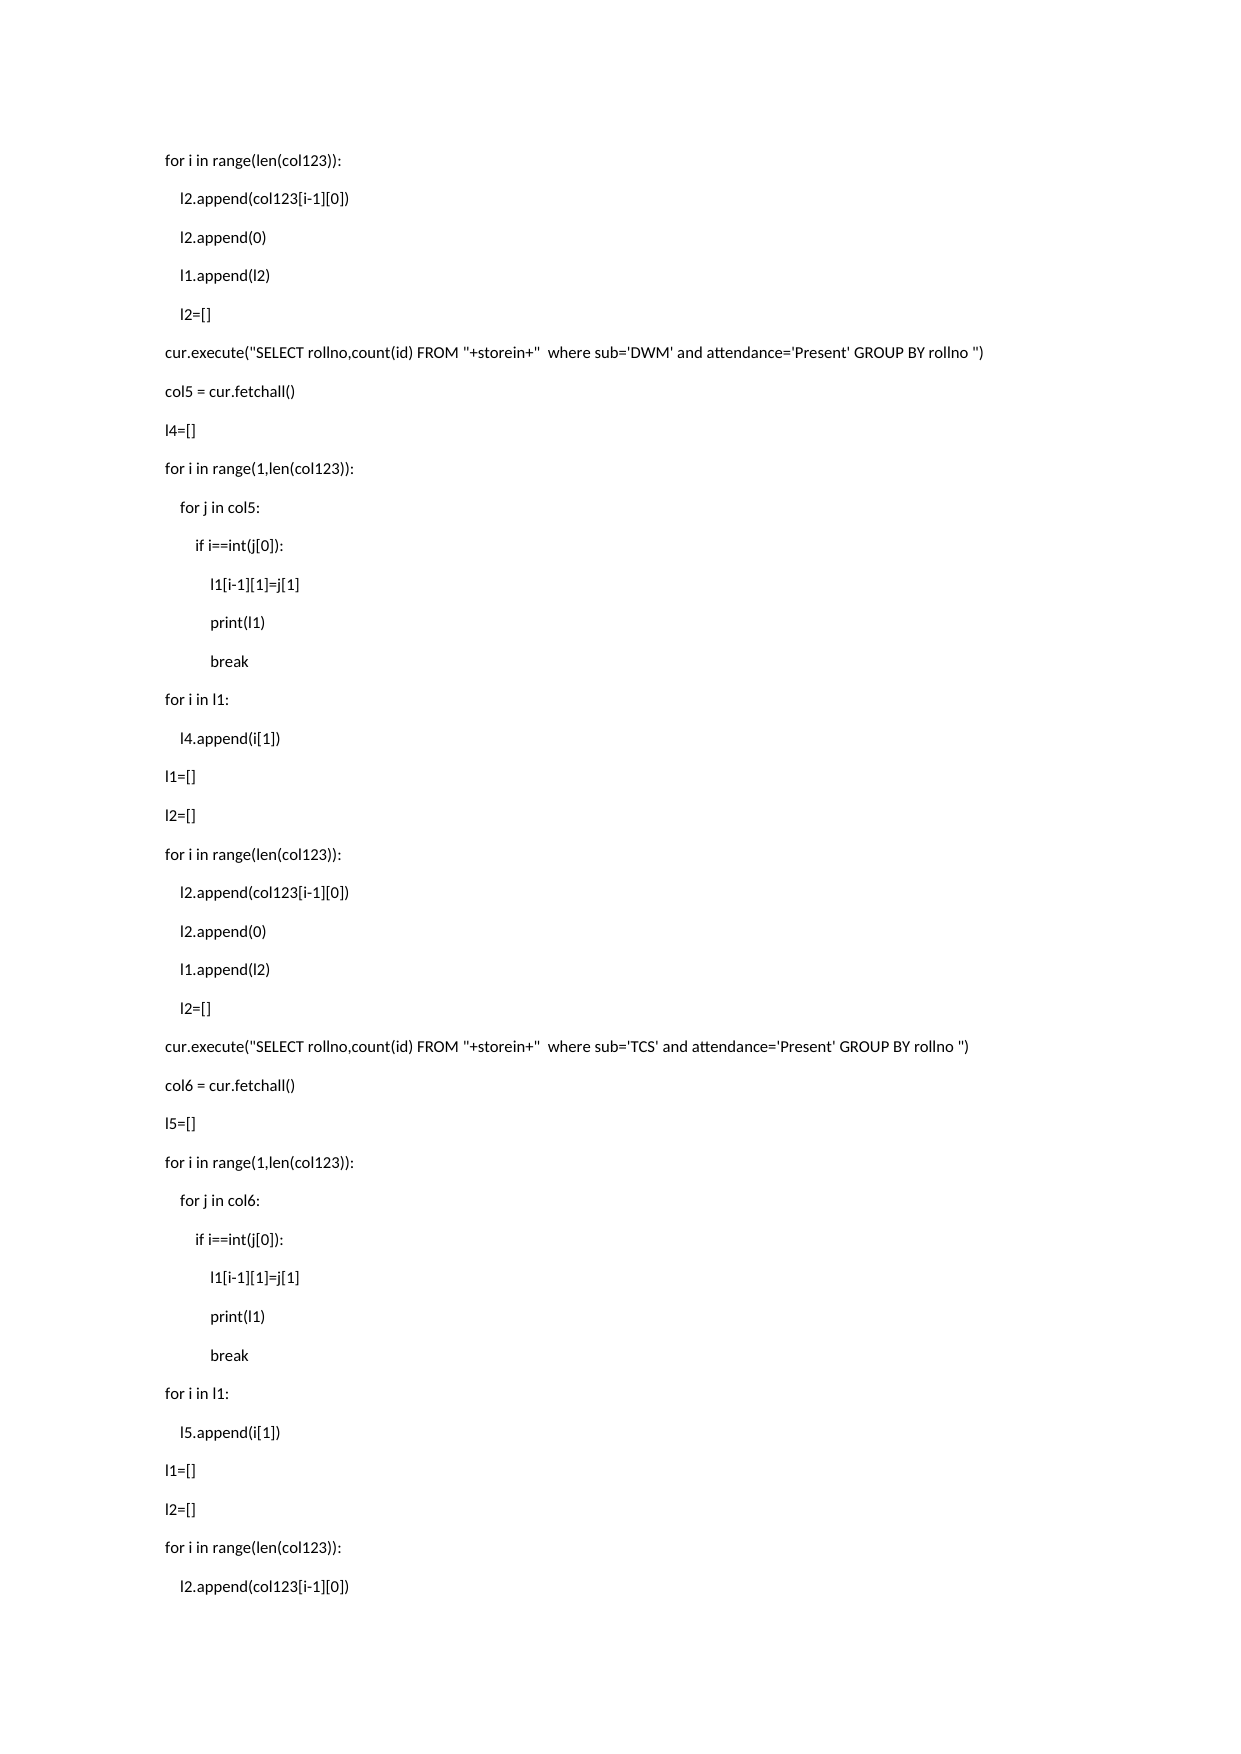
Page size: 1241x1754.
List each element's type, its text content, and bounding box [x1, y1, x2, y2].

text l2.append(col123[i-1][0]) [150, 1576, 1090, 1596]
text if i==int(j[0]): [150, 535, 1090, 556]
text l2.append(col123[i-1][0]) [150, 188, 1090, 209]
text l2=[] [150, 304, 1090, 324]
text l5=[] [150, 1113, 1090, 1134]
text break [150, 1345, 1090, 1365]
text l2.append(0) [150, 921, 1090, 941]
text l2=[] [150, 1499, 1090, 1519]
text cur.execute("SELECT rollno,count(id) FROM "+storein+" where sub='DWM' and attendance='Present' GROUP BY rollno ") [150, 343, 1090, 363]
text for i in range(len(col123)): [150, 1537, 1090, 1558]
text for i in range(len(col123)): [150, 150, 1090, 170]
text for i in range(1,len(col123)): [150, 1152, 1090, 1172]
text for j in col6: [150, 1191, 1090, 1211]
text for j in col5: [150, 497, 1090, 517]
text l1=[] [150, 1460, 1090, 1481]
text l1.append(l2) [150, 266, 1090, 286]
text for i in l1: [150, 689, 1090, 710]
text l2=[] [150, 998, 1090, 1018]
text col6 = cur.fetchall() [150, 1075, 1090, 1095]
text cur.execute("SELECT rollno,count(id) FROM "+storein+" where sub='TCS' and attendance='Present' GROUP BY rollno ") [150, 1036, 1090, 1057]
text for i in range(1,len(col123)): [150, 458, 1090, 479]
text print(l1) [150, 1306, 1090, 1327]
text l5.append(i[1]) [150, 1422, 1090, 1442]
text break [150, 651, 1090, 671]
text l1[i-1][1]=j[1] [150, 1268, 1090, 1288]
text l4=[] [150, 420, 1090, 440]
text for i in l1: [150, 1383, 1090, 1404]
text l1=[] [150, 767, 1090, 787]
text col5 = cur.fetchall() [150, 381, 1090, 402]
text print(l1) [150, 612, 1090, 633]
text for i in range(len(col123)): [150, 844, 1090, 864]
text if i==int(j[0]): [150, 1229, 1090, 1249]
text l2.append(col123[i-1][0]) [150, 882, 1090, 903]
text l2.append(0) [150, 227, 1090, 247]
text l2=[] [150, 805, 1090, 826]
text l1.append(l2) [150, 959, 1090, 980]
text l1[i-1][1]=j[1] [150, 574, 1090, 594]
text l4.append(i[1]) [150, 728, 1090, 748]
